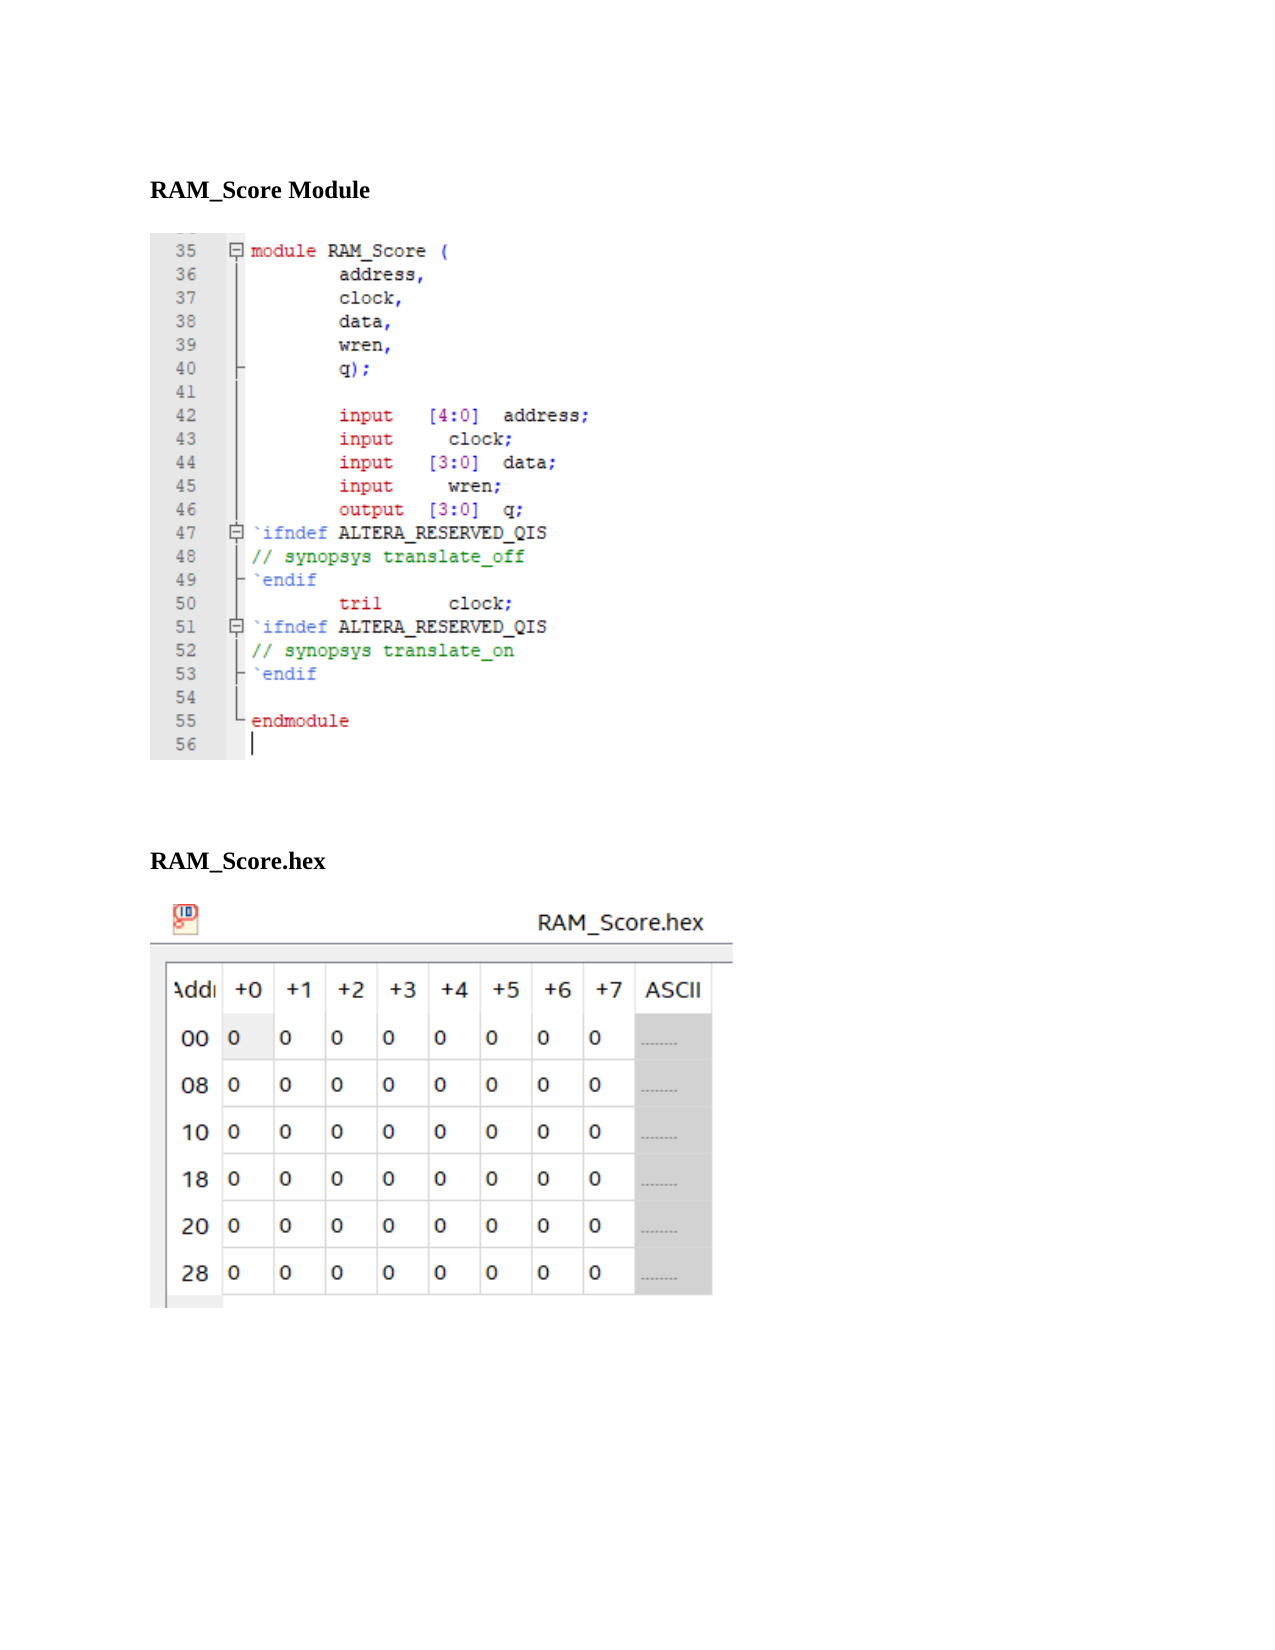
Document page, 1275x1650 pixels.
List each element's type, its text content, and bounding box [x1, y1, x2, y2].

text RAM_Score.hex [150, 846, 1125, 875]
text RAM_Score Module [150, 175, 1125, 204]
picture [150, 233, 954, 760]
picture [150, 904, 733, 1308]
